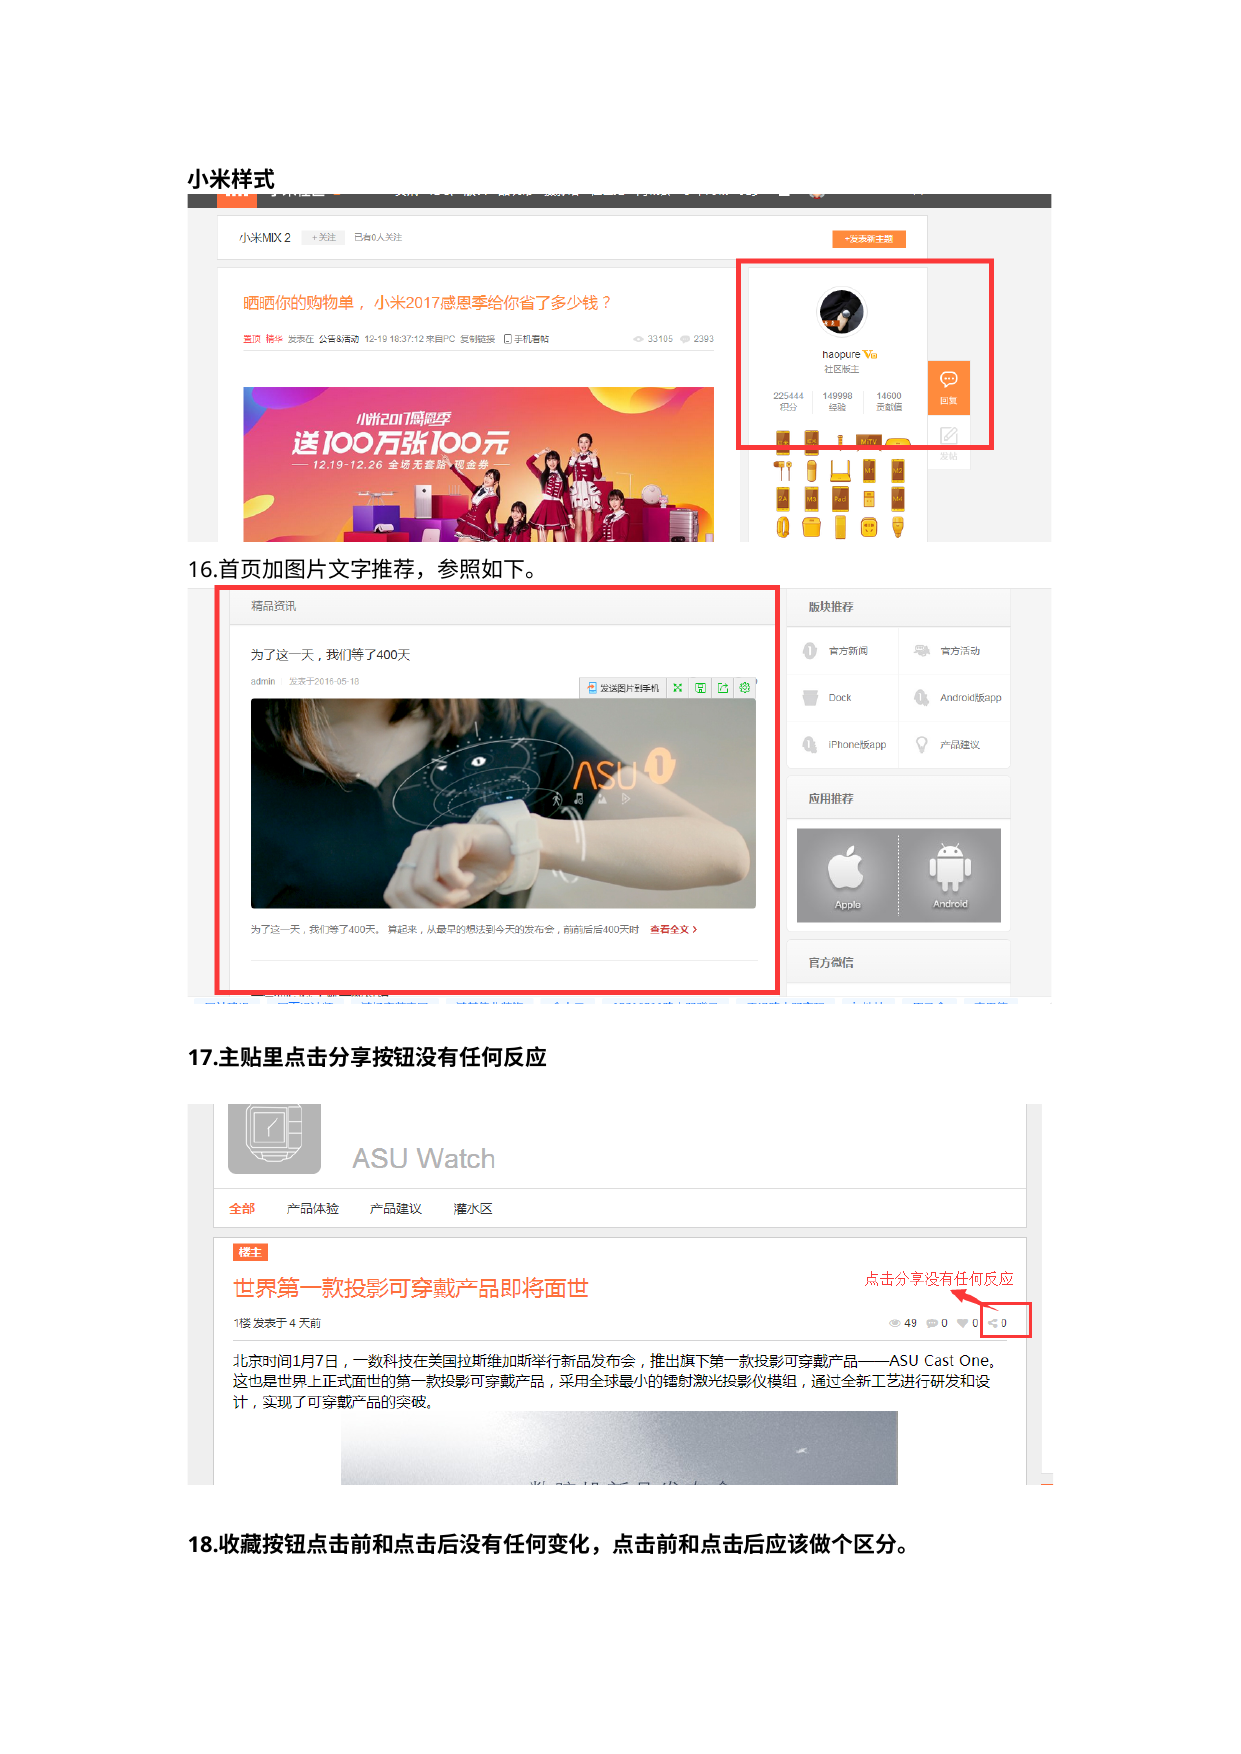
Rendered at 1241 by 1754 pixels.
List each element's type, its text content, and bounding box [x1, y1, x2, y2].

text 小米样式 [187, 162, 1053, 194]
picture [187, 584, 1052, 1004]
text 17.主贴里点击分享按钮没有任何反应 [187, 1039, 1053, 1072]
picture [187, 194, 1052, 542]
text 18.收藏按钮点击前和点击后没有任何变化，点击前和点击后应该做个区分。 [187, 1527, 1053, 1559]
picture [187, 1104, 1054, 1485]
text 16.首页加图片文字推荐，参照如下。 [187, 552, 1053, 584]
